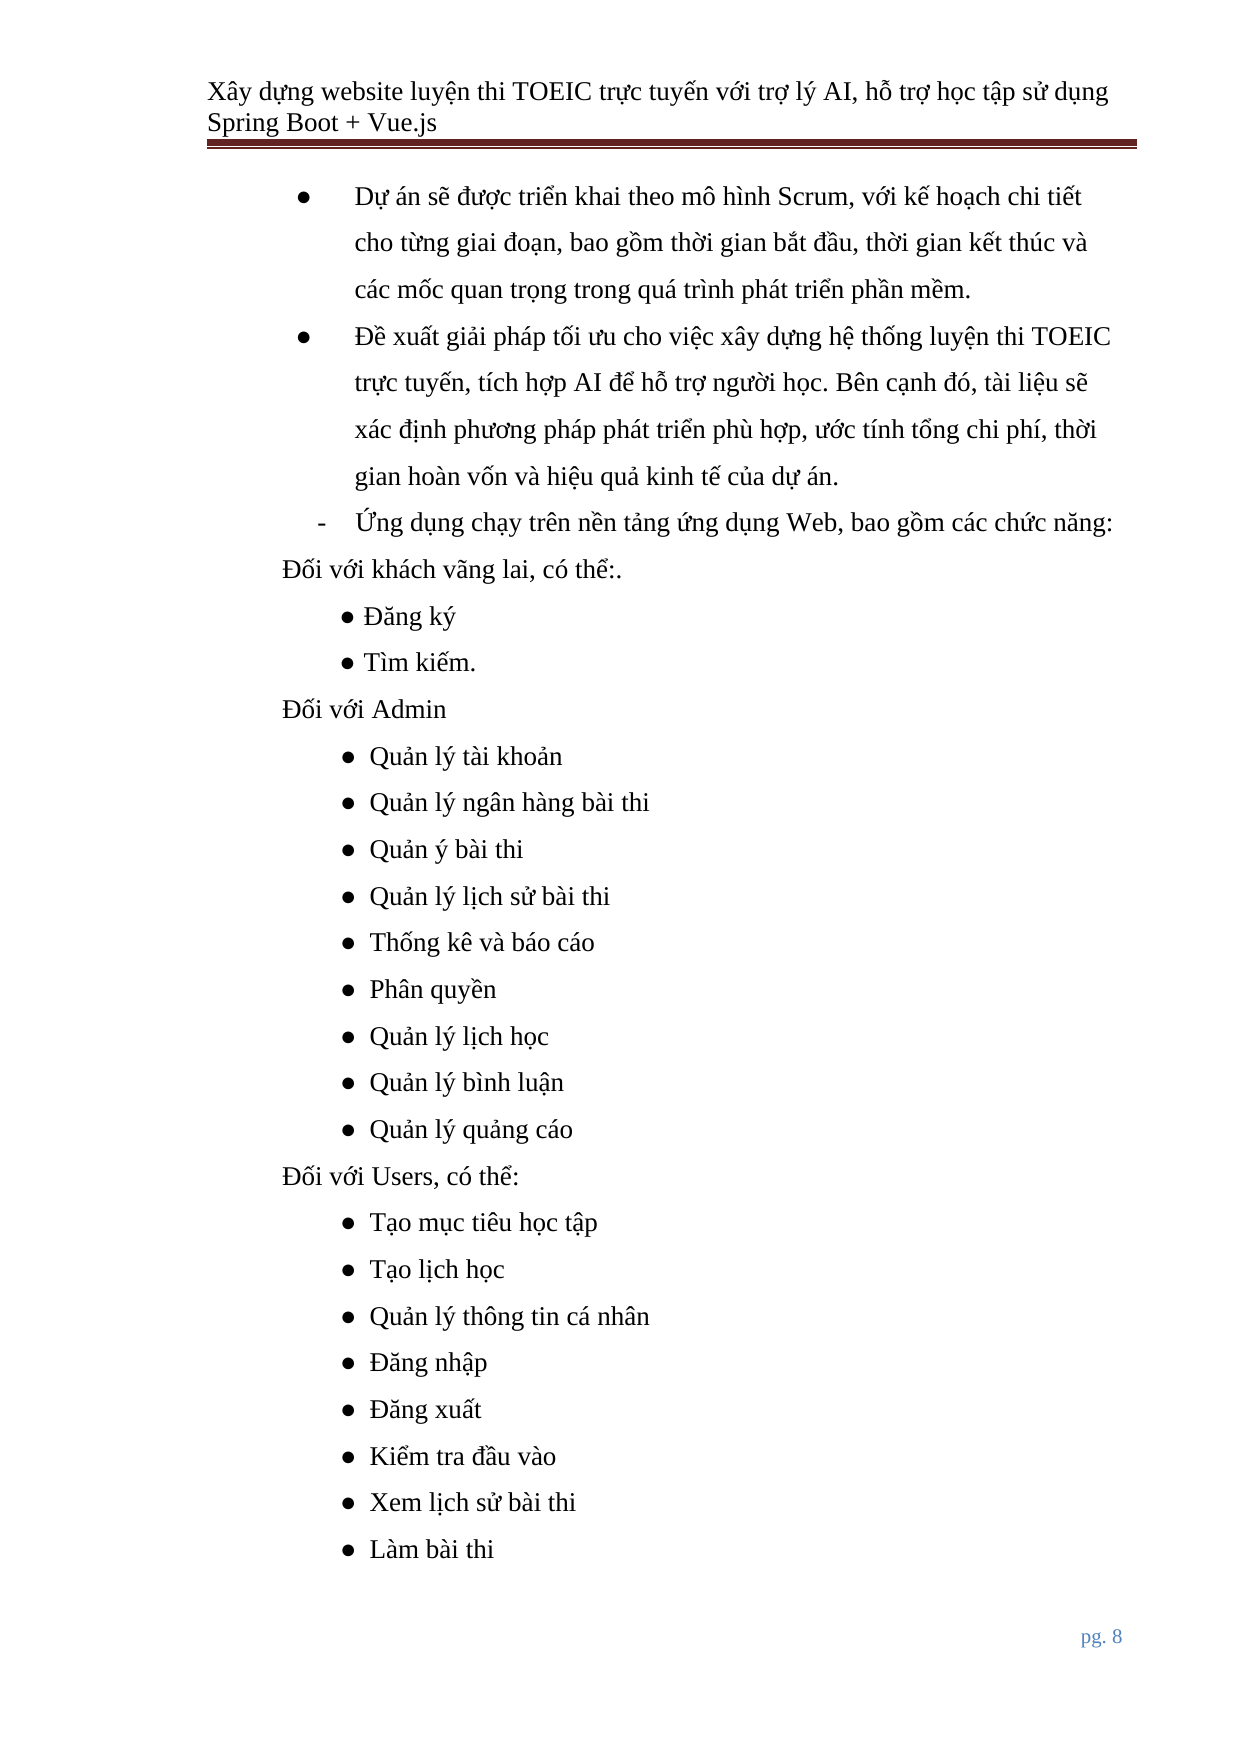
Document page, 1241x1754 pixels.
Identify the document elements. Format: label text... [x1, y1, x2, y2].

list Thống kê và báo cáo [340, 927, 1122, 958]
list Quản lý thông tin cá nhân [340, 1300, 1122, 1331]
list Xem lịch sử bài thi [340, 1487, 1122, 1518]
list Quản lý bình luận [340, 1067, 1122, 1098]
list Quản ý bài thi [340, 833, 1122, 864]
list Dự án sẽ được triển khai theo mô hình Scrum, với kế hoạch chi tiết cho từng giai đoạn, bao gồm thời gian bắt đầu, thời gian kết thúc và các mốc quan trọng trong quá trình phát triển phần mềm. [295, 180, 1122, 304]
list Làm bài thi [340, 1533, 1122, 1564]
list Quản lý quảng cáo [340, 1113, 1122, 1144]
list Phân quyền [340, 973, 1122, 1004]
list Quản lý tài khoản [340, 740, 1122, 771]
list Đăng ký [295, 600, 1122, 631]
text Đối với Users, có thể: [207, 1160, 1122, 1191]
text - Ứng dụng chạy trên nền tảng ứng dụng Web, bao gồm các chức năng: [317, 507, 1122, 538]
list Quản lý lịch học [340, 1020, 1122, 1051]
list Đăng nhập [340, 1347, 1122, 1378]
text Đối với khách vãng lai, có thể:. [207, 553, 1122, 584]
text Đối với Admin [207, 693, 1122, 724]
list Quản lý lịch sử bài thi [340, 880, 1122, 911]
list Đăng xuất [340, 1393, 1122, 1424]
list Tạo mục tiêu học tập [340, 1207, 1122, 1238]
list Đề xuất giải pháp tối ưu cho việc xây dựng hệ thống luyện thi TOEIC trực tuyến, tích hợp AI để hỗ trợ người học. Bên cạnh đó, tài liệu sẽ xác định phương pháp phát triển phù hợp, ước tính tổng chi phí, thời gian hoàn vốn và hiệu quả kinh tế của dự án. [295, 320, 1122, 491]
list Kiểm tra đầu vào [340, 1440, 1122, 1471]
list Quản lý ngân hàng bài thi [340, 787, 1122, 818]
list Tìm kiếm. [295, 647, 1122, 678]
list Tạo lịch học [340, 1253, 1122, 1284]
